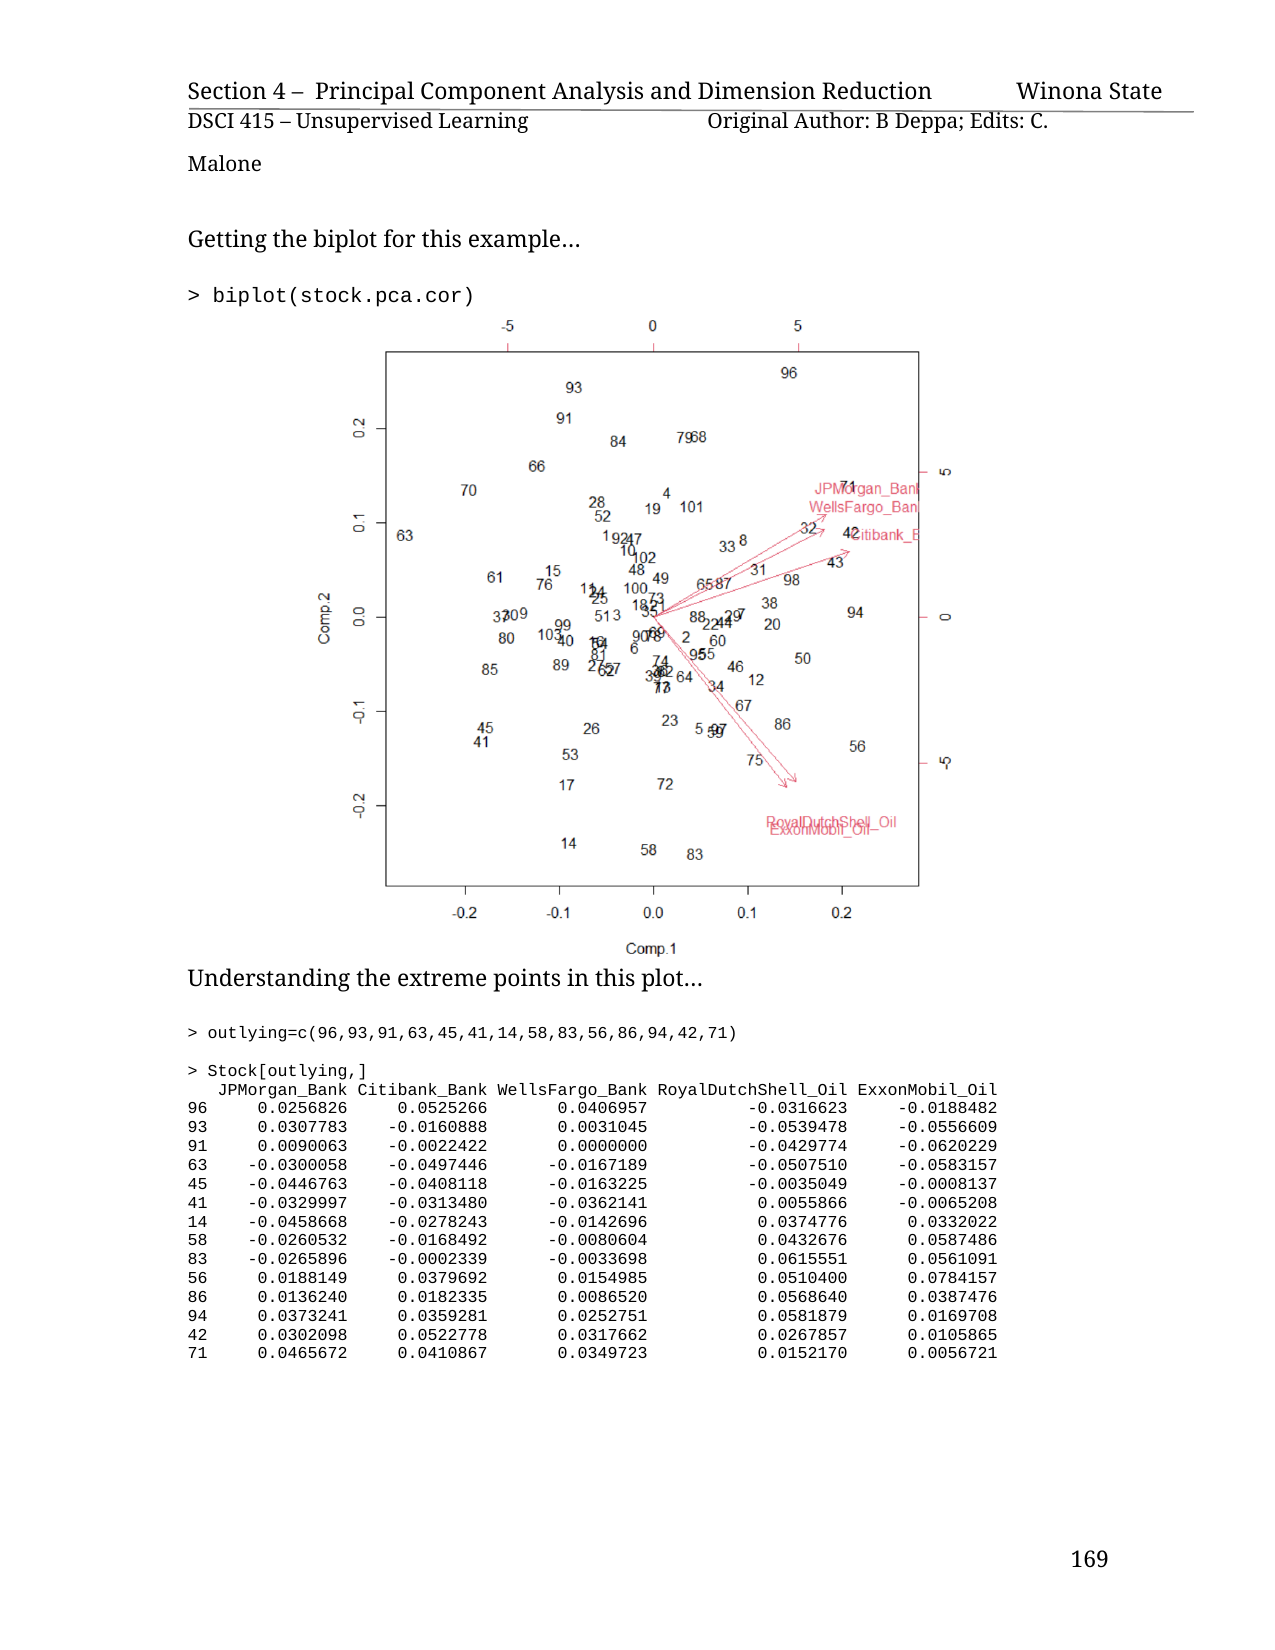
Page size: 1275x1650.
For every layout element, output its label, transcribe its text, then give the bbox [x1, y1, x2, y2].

text 42 0.0302098 0.0522778 0.0317662 0.0267857 0.0105865 [187, 1326, 1087, 1345]
text 45 -0.0446763 -0.0408118 -0.0163225 -0.0035049 -0.0008137 [187, 1175, 1087, 1194]
text 93 0.0307783 -0.0160888 0.0031045 -0.0539478 -0.0556609 [187, 1119, 1087, 1138]
text 86 0.0136240 0.0182335 0.0086520 0.0568640 0.0387476 [187, 1288, 1087, 1307]
text 63 -0.0300058 -0.0497446 -0.0167189 -0.0507510 -0.0583157 [187, 1157, 1087, 1175]
text Understanding the extreme points in this plot… [187, 962, 1087, 993]
text 96 0.0256826 0.0525266 0.0406957 -0.0316623 -0.0188482 [187, 1100, 1087, 1119]
text 58 -0.0260532 -0.0168492 -0.0080604 0.0432676 0.0587486 [187, 1232, 1087, 1251]
text 71 0.0465672 0.0410867 0.0349723 0.0152170 0.0056721 [187, 1345, 1087, 1364]
text 91 0.0090063 -0.0022422 0.0000000 -0.0429774 -0.0620229 [187, 1138, 1087, 1157]
text Getting the biplot for this example… [187, 223, 1087, 254]
text > Stock[outlying,] [187, 1062, 1087, 1081]
picture [314, 308, 961, 962]
text 94 0.0373241 0.0359281 0.0252751 0.0581879 0.0169708 [187, 1307, 1087, 1326]
text 41 -0.0329997 -0.0313480 -0.0362141 0.0055866 -0.0065208 [187, 1194, 1087, 1213]
text > biplot(stock.pca.cor) [187, 285, 1087, 309]
text > outlying=c(96,93,91,63,45,41,14,58,83,56,86,94,42,71) [187, 1024, 1087, 1043]
text 56 0.0188149 0.0379692 0.0154985 0.0510400 0.0784157 [187, 1270, 1087, 1288]
text JPMorgan_Bank Citibank_Bank WellsFargo_Bank RoyalDutchShell_Oil ExxonMobil_Oil [187, 1081, 1087, 1100]
text 83 -0.0265896 -0.0002339 -0.0033698 0.0615551 0.0561091 [187, 1251, 1087, 1270]
text 14 -0.0458668 -0.0278243 -0.0142696 0.0374776 0.0332022 [187, 1213, 1087, 1232]
